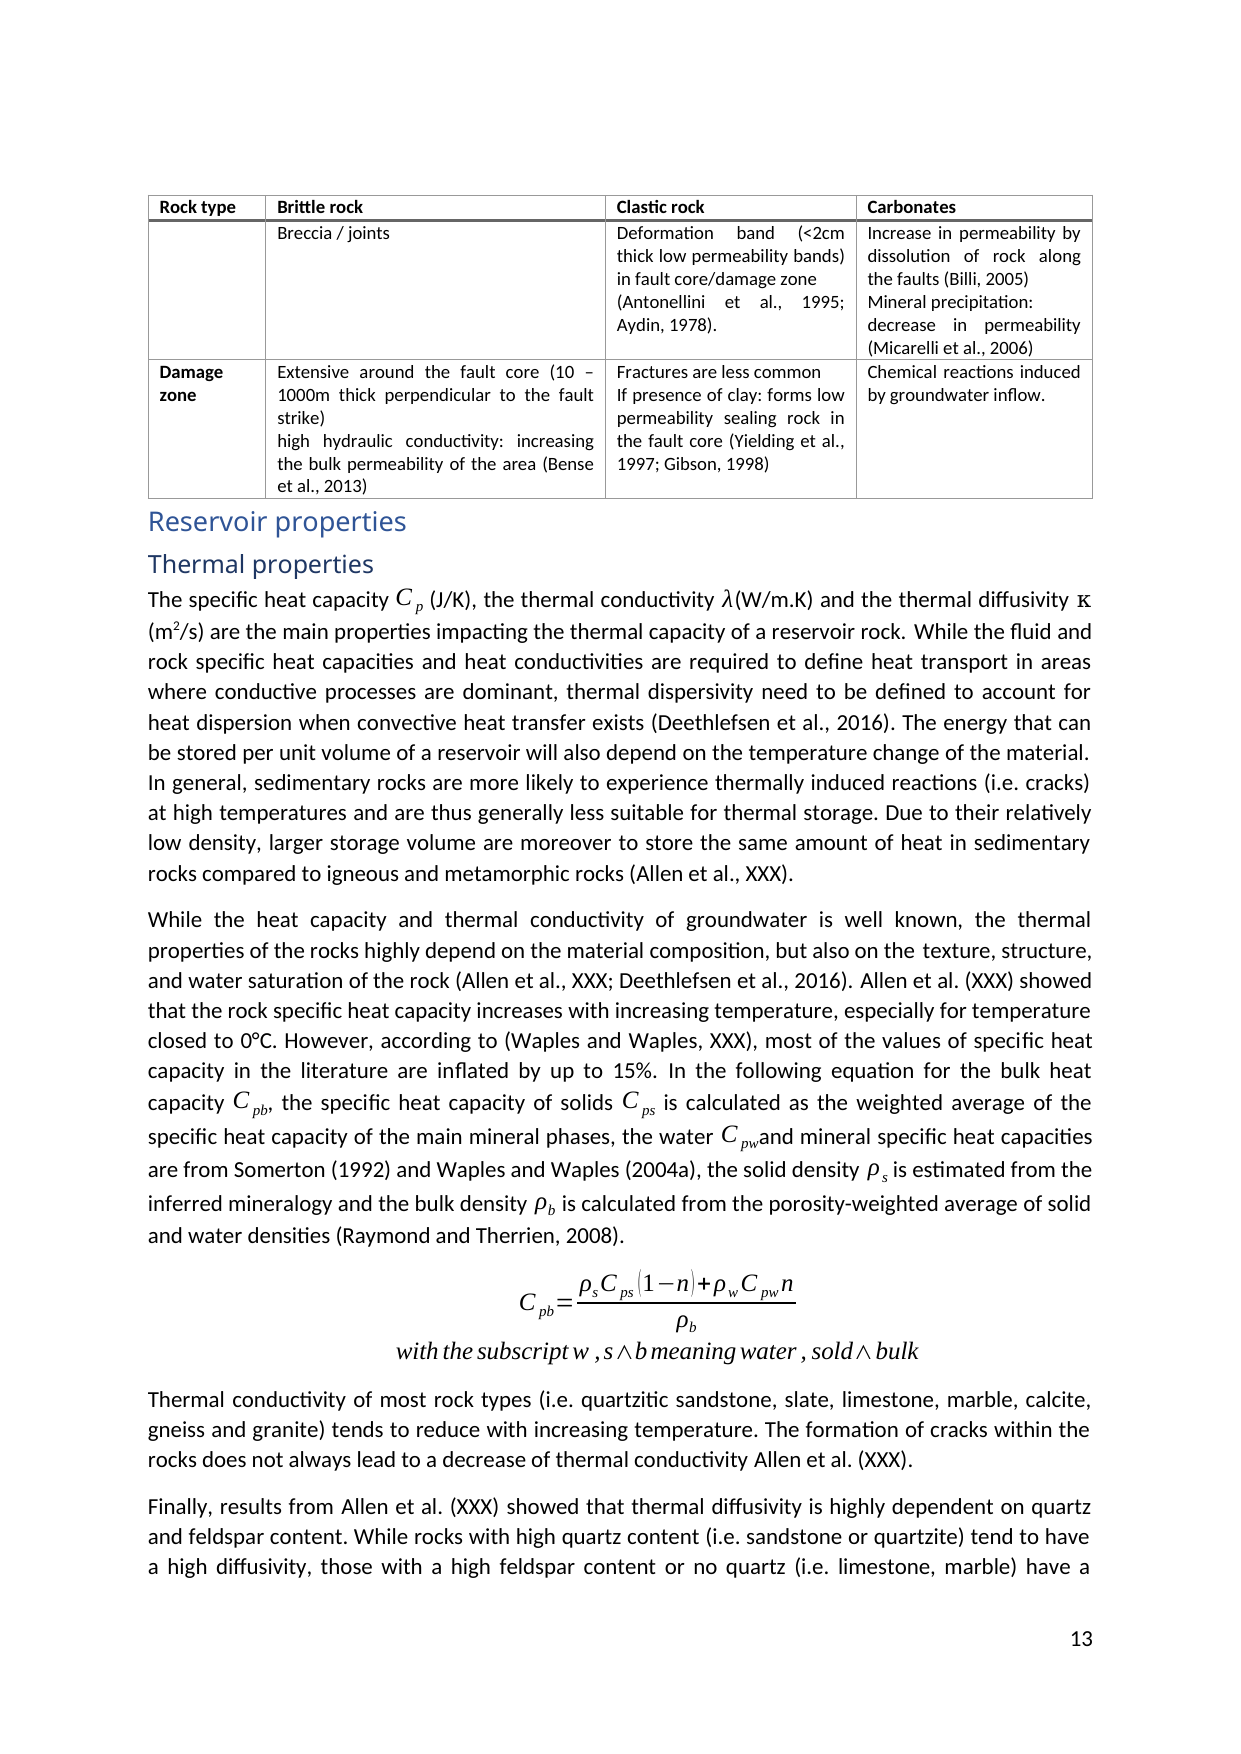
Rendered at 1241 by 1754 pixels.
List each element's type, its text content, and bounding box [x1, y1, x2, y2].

text The specific heat capacity (J/K), the thermal conductivity (W/m.K) and the thermal diffusivity κ (m2/s) are the main properties impacting the thermal capacity of a reservoir rock. While the fluid and rock specific heat capacities and heat conductivities are required to define heat transport in areas where conductive processes are dominant, thermal dispersivity need to be defined to account for heat dispersion when convective heat transfer exists (Deethlefsen et al., 2016). The energy that can be stored per unit volume of a reservoir will also depend on the temperature change of the material. In general, sedimentary rocks are more likely to experience thermally induced reactions (i.e. cracks) at high temperatures and are thus generally less suitable for thermal storage. Due to their relatively low density, larger storage volume are moreover to store the same amount of heat in sedimentary rocks compared to igneous and metamorphic rocks (Allen et al., XXX). [148, 583, 1093, 887]
table_header Carbonates [857, 196, 1092, 218]
subtitle Reservoir properties [148, 503, 1093, 540]
subtitle Thermal properties [148, 547, 1093, 581]
table_cell Extensive around the fault core (10 – 1000m thick perpendicular to the fault strike) high hydraulic conductivity: increasing the bulk permeability of the area (Bense et al., 2013) [266, 360, 605, 498]
table_header Rock type [149, 196, 265, 218]
table_cell Damage zone [149, 360, 265, 498]
table_cell Chemical reactions induced by groundwater inflow. [857, 360, 1092, 498]
table_cell Breccia / joints [266, 222, 605, 359]
text While the heat capacity and thermal conductivity of groundwater is well known, the thermal properties of the rocks highly depend on the material composition, but also on the texture, structure, and water saturation of the rock (Allen et al., XXX; Deethlefsen et al., 2016). Allen et al. (XXX) showed that the rock specific heat capacity increases with increasing temperature, especially for temperature closed to 0°C. However, according to (Waples and Waples, XXX), most of the values of speciﬁc heat capacity in the literature are inﬂated by up to 15%. In the following equation for the bulk heat capacity , the speciﬁc heat capacity of solids is calculated as the weighted average of the speciﬁc heat capacity of the main mineral phases, the water and mineral speciﬁc heat capacities are from Somerton (1992) and Waples and Waples (2004a), the solid density is estimated from the inferred mineralogy and the bulk density is calculated from the porosity-weighted average of solid and water densities (Raymond and Therrien, 2008). [148, 906, 1093, 1249]
table_header Clastic rock [606, 196, 856, 218]
table_cell [149, 222, 265, 359]
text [148, 1492, 1093, 1581]
table_cell Fractures are less common If presence of clay: forms low permeability sealing rock in the fault core (Yielding et al., 1997; Gibson, 1998) [606, 360, 856, 498]
table_cell Deformation band (<2cm thick low permeability bands) in fault core/damage zone (Antonellini et al., 1995; Aydin, 1978). [606, 222, 856, 359]
table_header Brittle rock [266, 196, 605, 218]
text Thermal conductivity of most rock types (i.e. quartzitic sandstone, slate, limestone, marble, calcite, gneiss and granite) tends to reduce with increasing temperature. The formation of cracks within the rocks does not always lead to a decrease of thermal conductivity Allen et al. (XXX). [148, 1385, 1093, 1473]
table_cell Increase in permeability by dissolution of rock along the faults (Billi, 2005) Mineral precipitation: decrease in permeability (Micarelli et al., 2006) [857, 222, 1092, 359]
